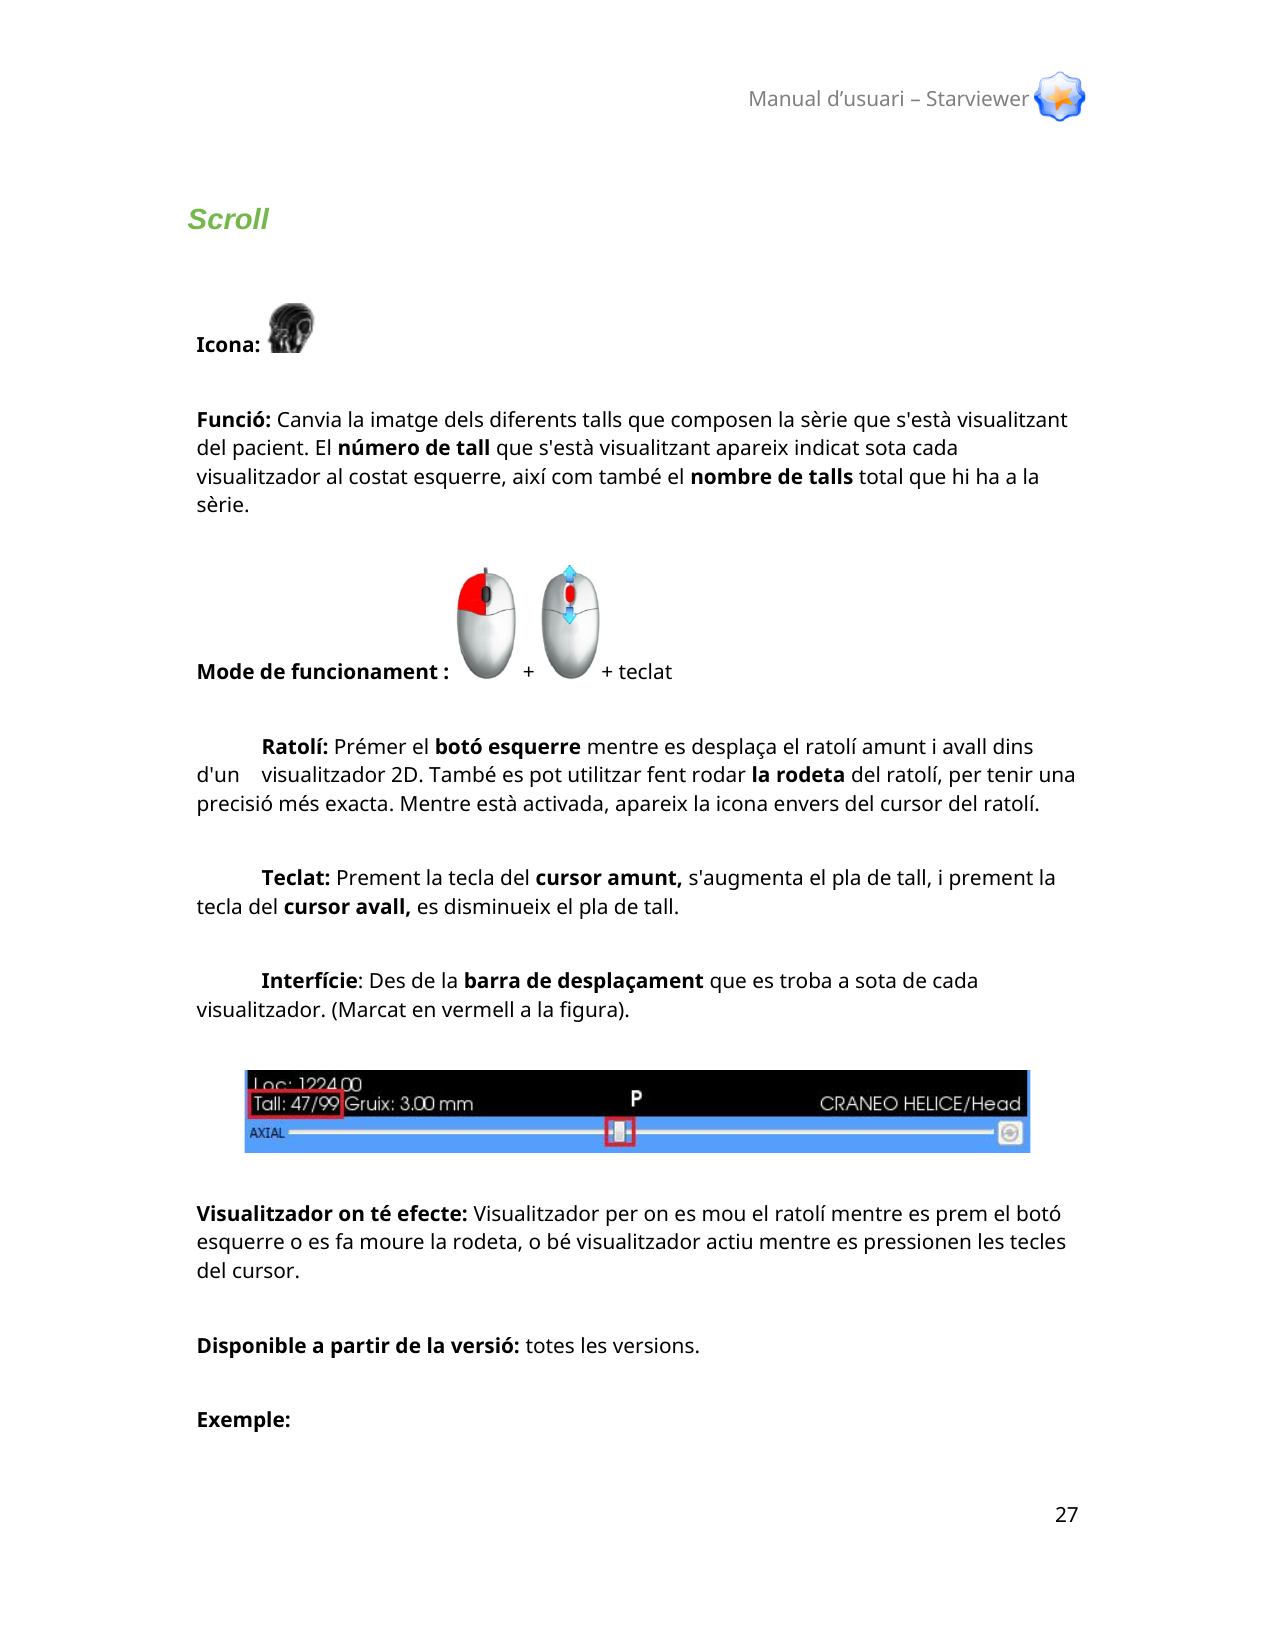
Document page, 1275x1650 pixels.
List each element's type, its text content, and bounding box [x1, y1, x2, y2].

text Mode de funcionament : + + teclat [196, 565, 1078, 685]
text Funció: Canvia la imatge dels diferents talls que composen la sèrie que s'està visualitzant del pacient. El número de tall que s'està visualitzant apareix indicat sota cada visualitzador al costat esquerre, així com també el nombre de talls total que hi ha a la sèrie. [196, 405, 1078, 519]
text Icona: [196, 303, 1078, 359]
picture [540, 565, 601, 680]
picture [1033, 71, 1086, 122]
text Disponible a partir de la versió: totes les versions. [196, 1331, 1078, 1359]
text Ratolí: Prémer el botó esquerre mentre es desplaça el ratolí amunt i avall dins d'un visualitzador 2D. També es pot utilitzar fent rodar la rodeta del ratolí, per tenir una precisió més exacta. Mentre està activada, apareix la icona envers del cursor del ratolí. [196, 732, 1078, 817]
picture [454, 565, 518, 680]
text Exemple: [196, 1406, 1078, 1434]
picture [244, 1070, 1031, 1153]
picture [265, 302, 316, 353]
text Interfície: Des de la barra de desplaçament que es troba a sota de cada visualitzador. (Marcat en vermell a la figura). [196, 967, 1078, 1023]
text Teclat: Prement la tecla del cursor amunt, s'augmenta el pla de tall, i prement la tecla del cursor avall, es disminueix el pla de tall. [196, 863, 1078, 920]
text Visualitzador on té efecte: Visualitzador per on es mou el ratolí mentre es prem el botó esquerre o es fa moure la rodeta, o bé visualitzador actiu mentre es pressionen les tecles del cursor. [196, 1199, 1078, 1284]
subtitle Scroll [187, 202, 1078, 236]
